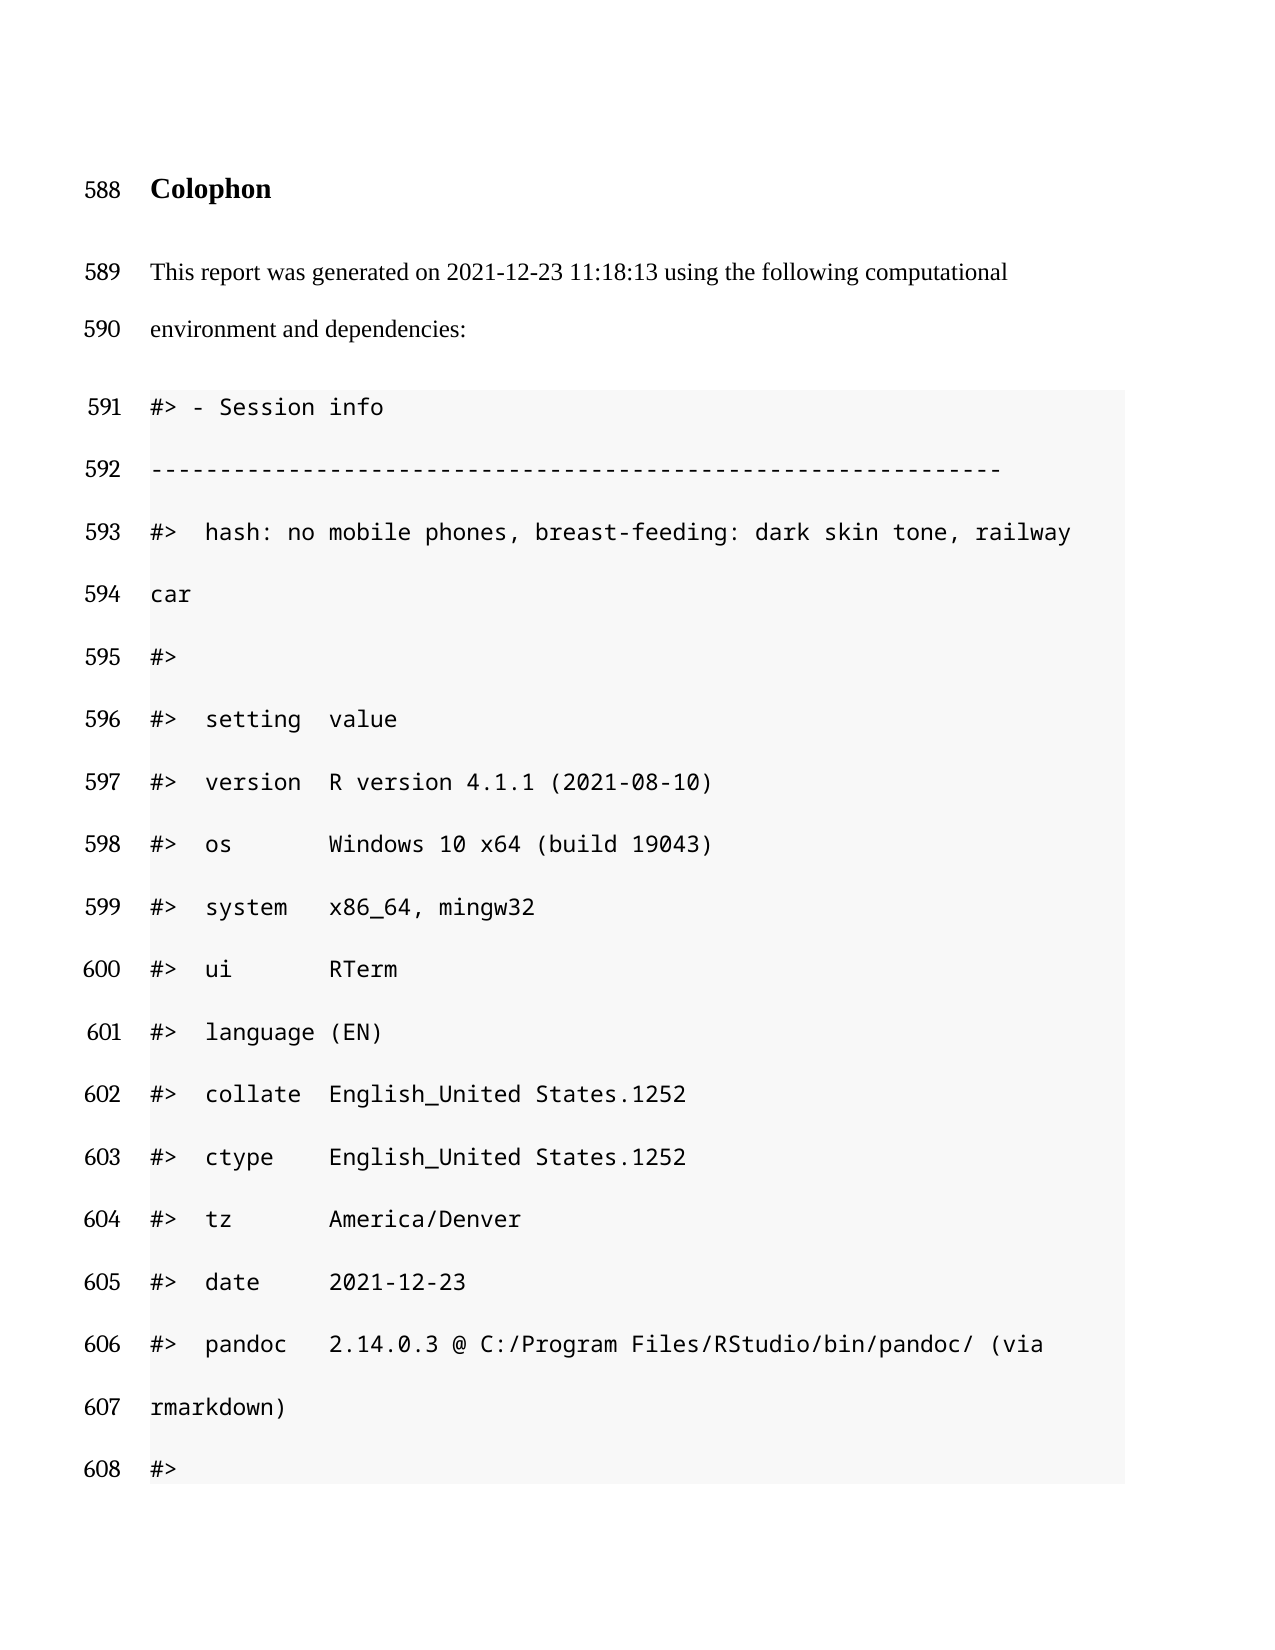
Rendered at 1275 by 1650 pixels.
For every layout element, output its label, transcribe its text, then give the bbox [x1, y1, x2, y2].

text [150, 390, 1125, 1484]
subtitle Colophon [150, 171, 1125, 204]
text This report was generated on 2021-12-23 11:18:13 using the following computational environment and dependencies: [150, 257, 1125, 343]
